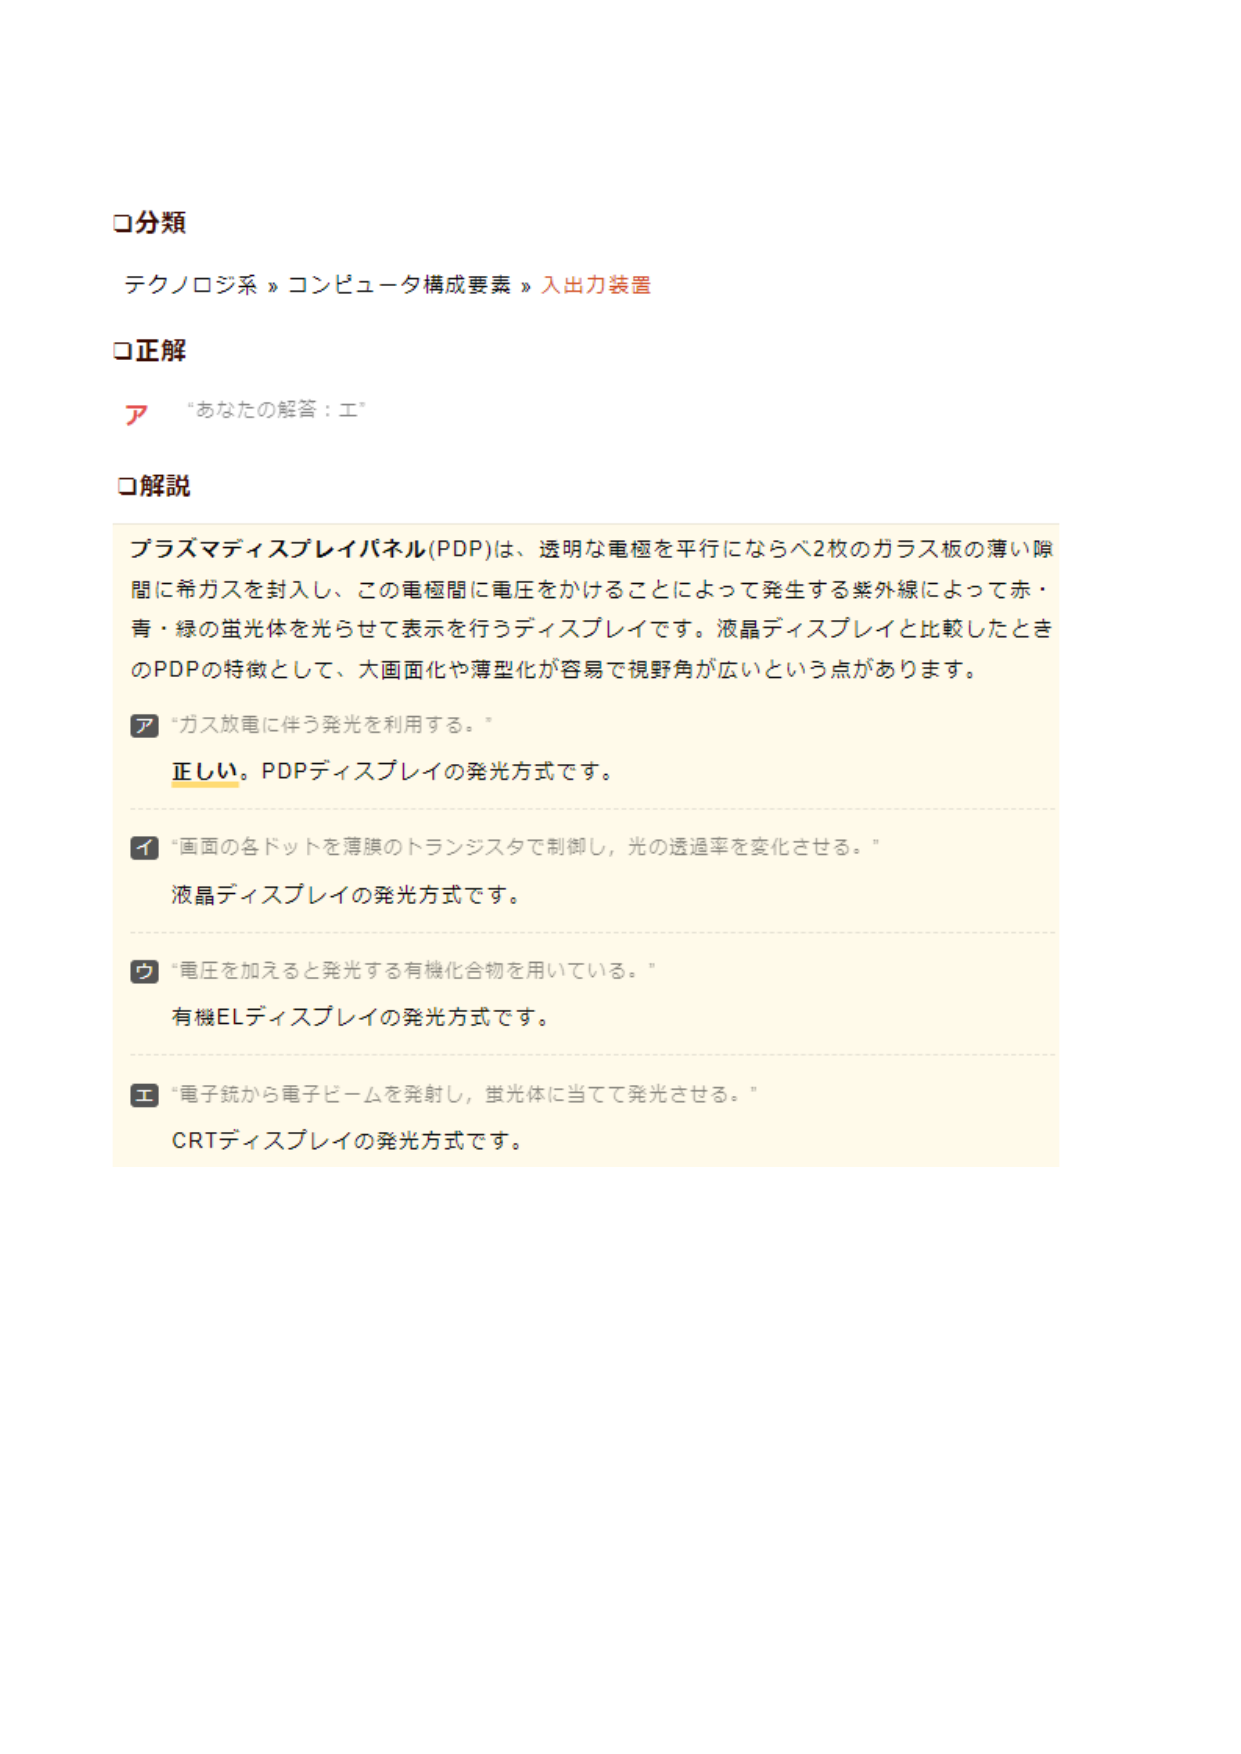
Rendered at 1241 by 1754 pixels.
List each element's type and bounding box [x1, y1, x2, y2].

picture [112, 202, 715, 445]
picture [112, 464, 1060, 1167]
